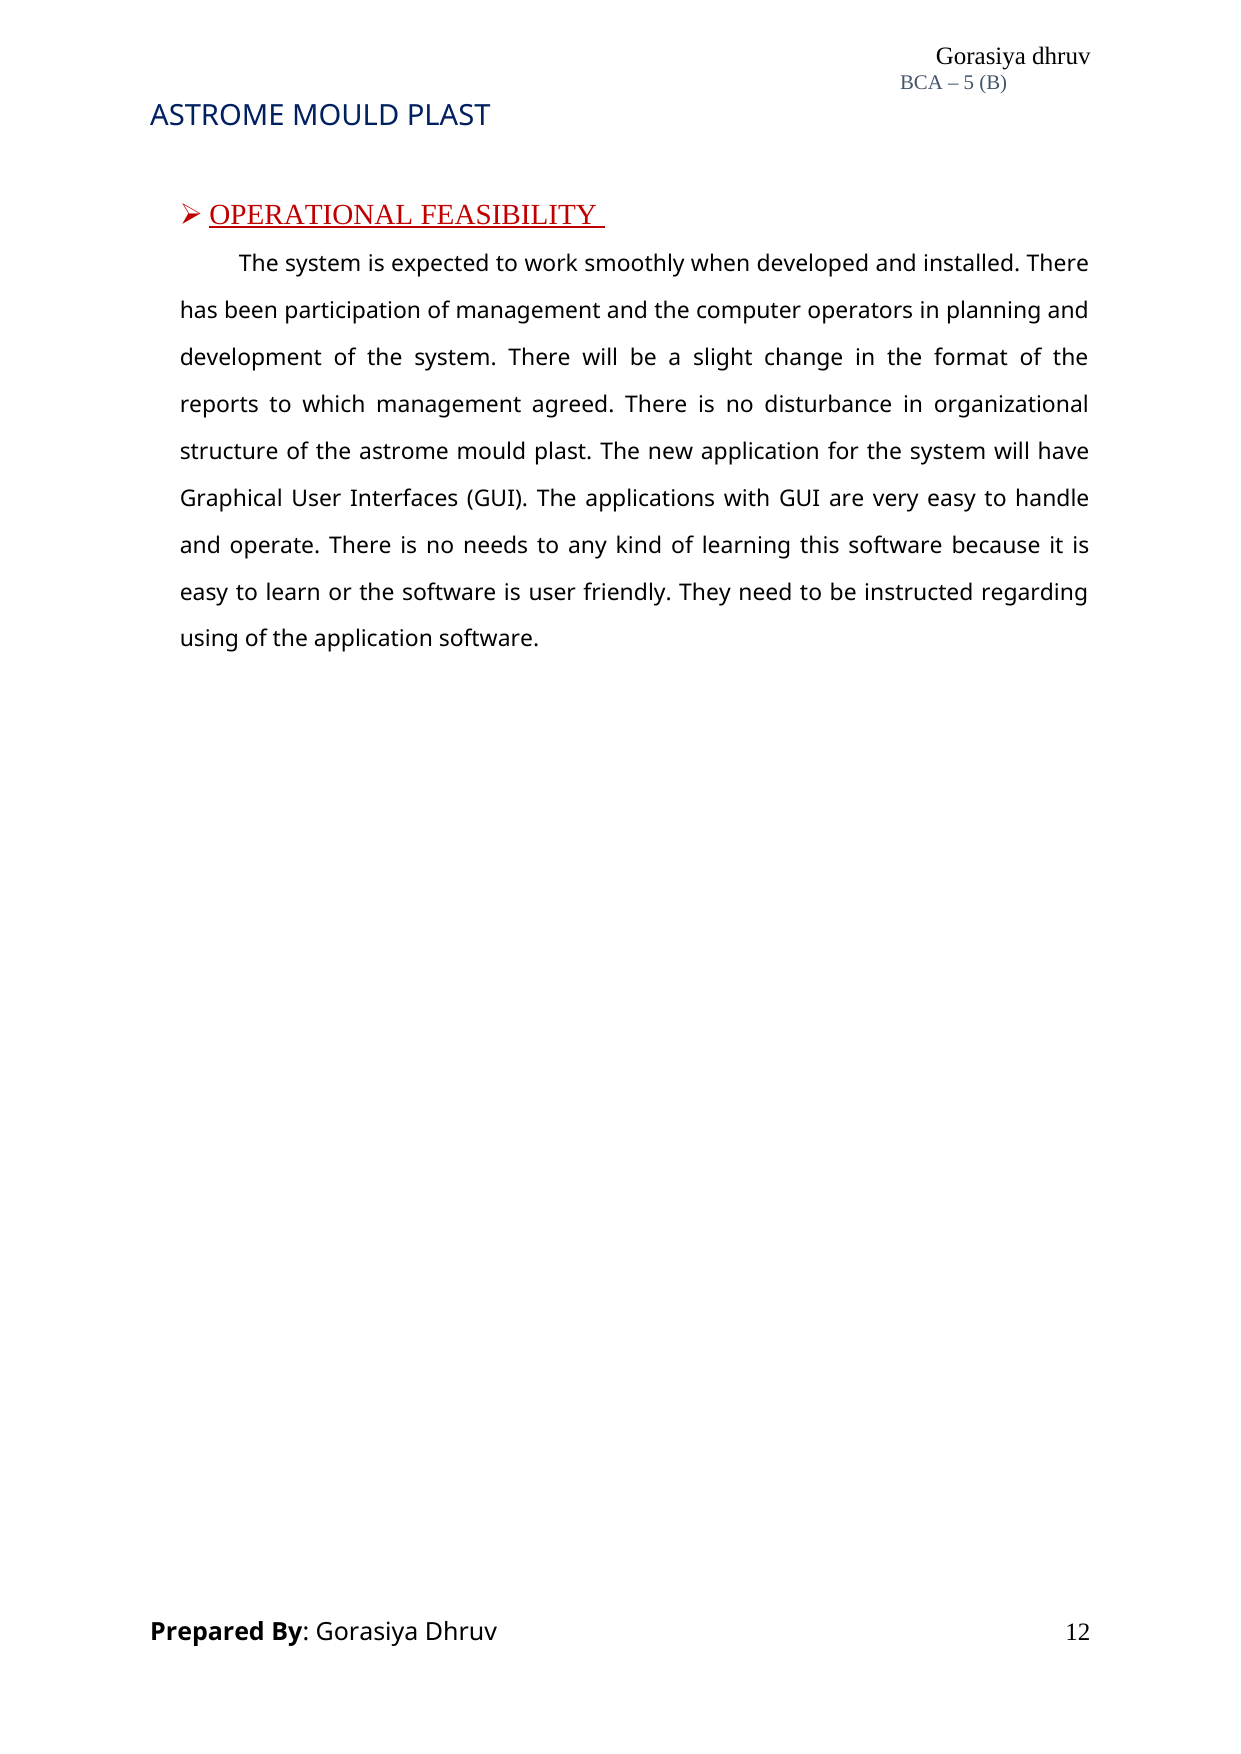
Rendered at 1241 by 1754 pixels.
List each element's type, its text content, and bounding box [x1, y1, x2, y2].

list OPERATIONAL FEASIBILITY [179, 197, 1090, 231]
text The system is expected to work smoothly when developed and installed. There has been participation of management and the computer operators in planning and development of the system. There will be a slight change in the format of the reports to which management agreed. There is no disturbance in organizational structure of the astrome mould plast. The new application for the system will have Graphical User Interfaces (GUI). The applications with GUI are very easy to handle and operate. There is no needs to any kind of learning this software because it is easy to learn or the software is user friendly. They need to be instructed regarding using of the application software. [179, 247, 1090, 653]
